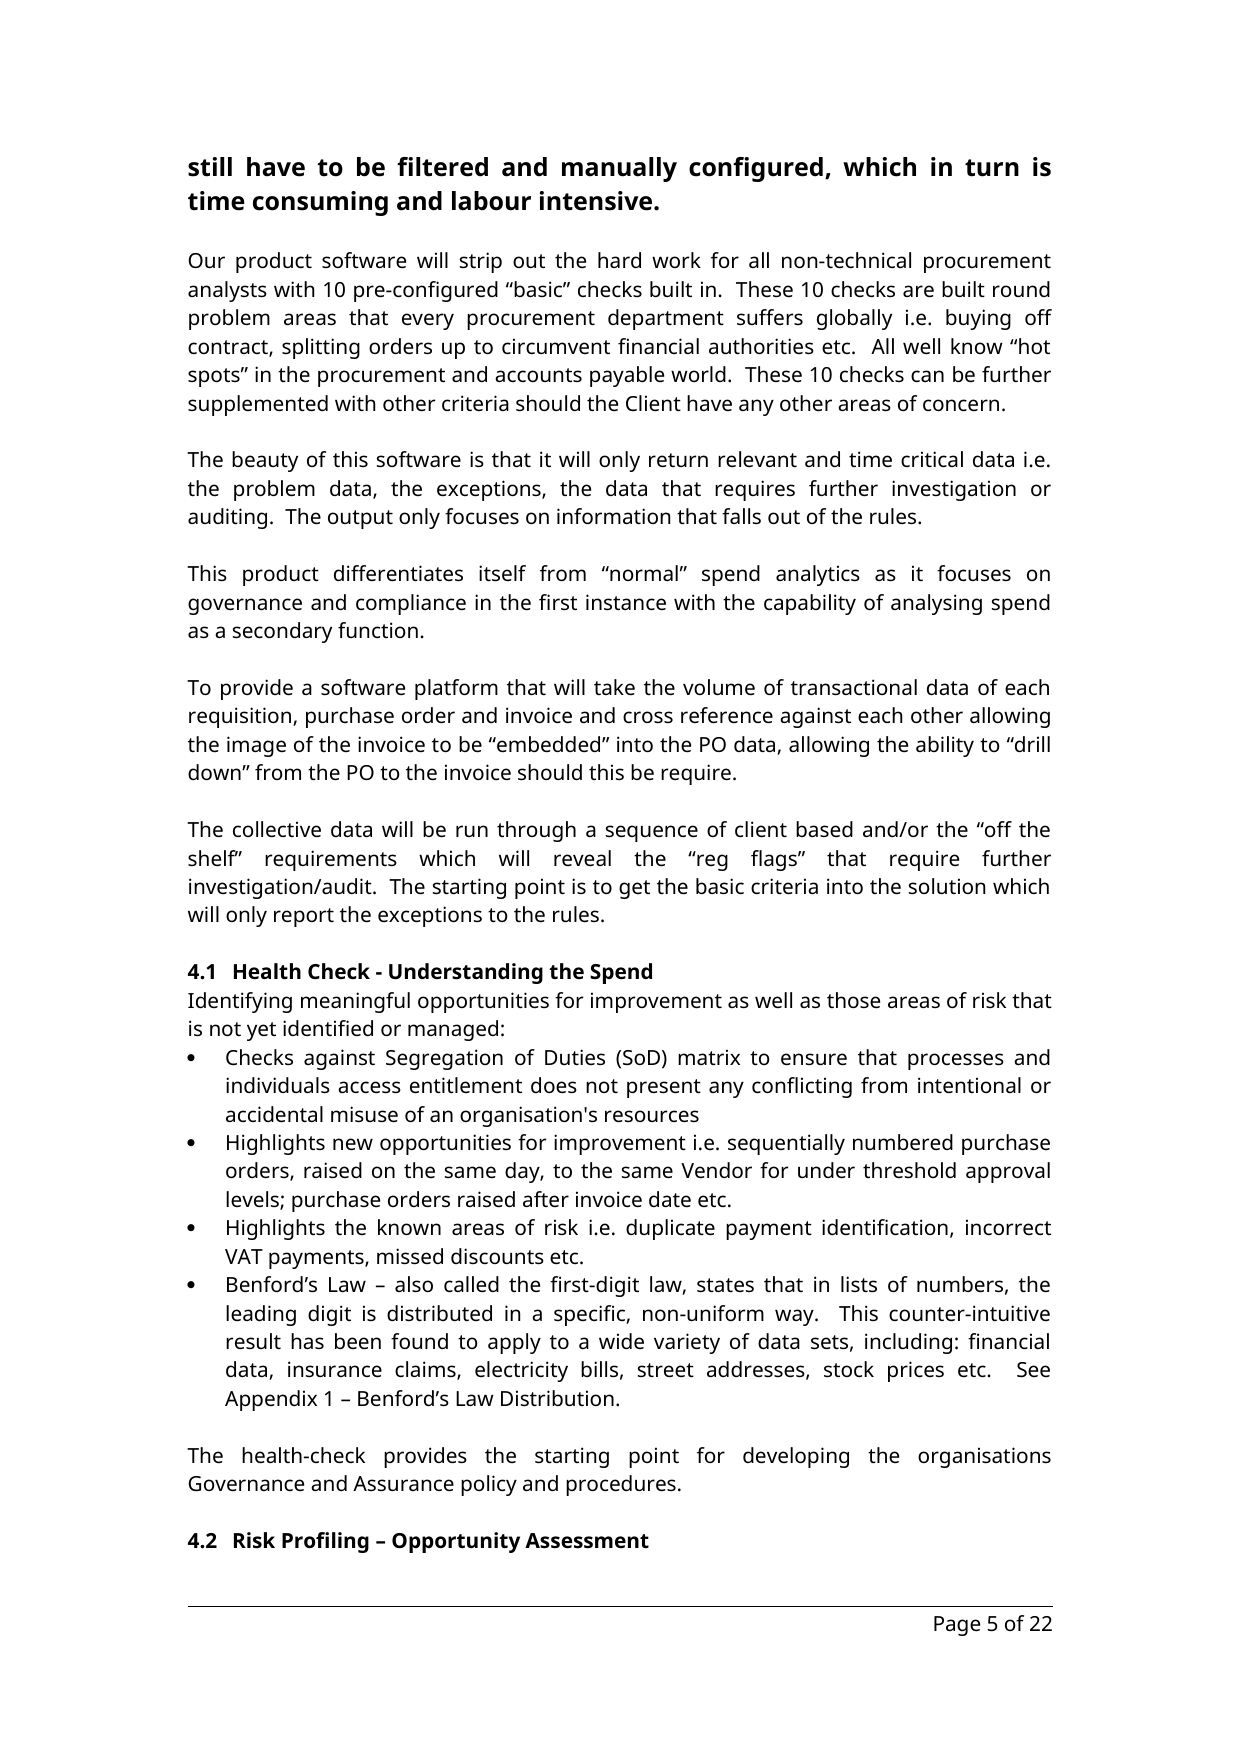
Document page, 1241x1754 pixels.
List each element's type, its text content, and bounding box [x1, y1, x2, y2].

text Identifying meaningful opportunities for improvement as well as those areas of risk that is not yet identified or managed: [187, 986, 1053, 1043]
text 4.2 Risk Profiling – Opportunity Assessment [187, 1526, 1053, 1555]
text The health-check provides the starting point for developing the organisations Governance and Assurance policy and procedures. [187, 1441, 1053, 1498]
text The collective data will be run through a sequence of client based and/or the “off the shelf” requirements which will reveal the “reg flags” that require further investigation/audit. The starting point is to get the basic criteria into the solution which will only report the exceptions to the rules. [187, 815, 1053, 929]
list Highlights new opportunities for improvement i.e. sequentially numbered purchase orders, raised on the same day, to the same Vendor for under threshold approval levels; purchase orders raised after invoice date etc. [187, 1128, 1053, 1213]
list Highlights the known areas of risk i.e. duplicate payment identification, incorrect VAT payments, missed discounts etc. [187, 1213, 1053, 1270]
text To provide a software platform that will take the volume of transactional data of each requisition, purchase order and invoice and cross reference against each other allowing the image of the invoice to be “embedded” into the PO data, allowing the ability to “drill down” from the PO to the invoice should this be require. [187, 673, 1053, 787]
list Checks against Segregation of Duties (SoD) matrix to ensure that processes and individuals access entitlement does not present any conflicting from intentional or accidental misuse of an organisation's resources [187, 1043, 1053, 1128]
text 4.1 Health Check - Understanding the Spend [187, 957, 1053, 986]
list Benford’s Law – also called the first-digit law, states that in lists of numbers, the leading digit is distributed in a specific, non-uniform way. This counter-intuitive result has been found to apply to a wide variety of data sets, including: financial data, insurance claims, electricity bills, street addresses, stock prices etc. See Appendix 1 – Benford’s Law Distribution. [187, 1270, 1053, 1412]
